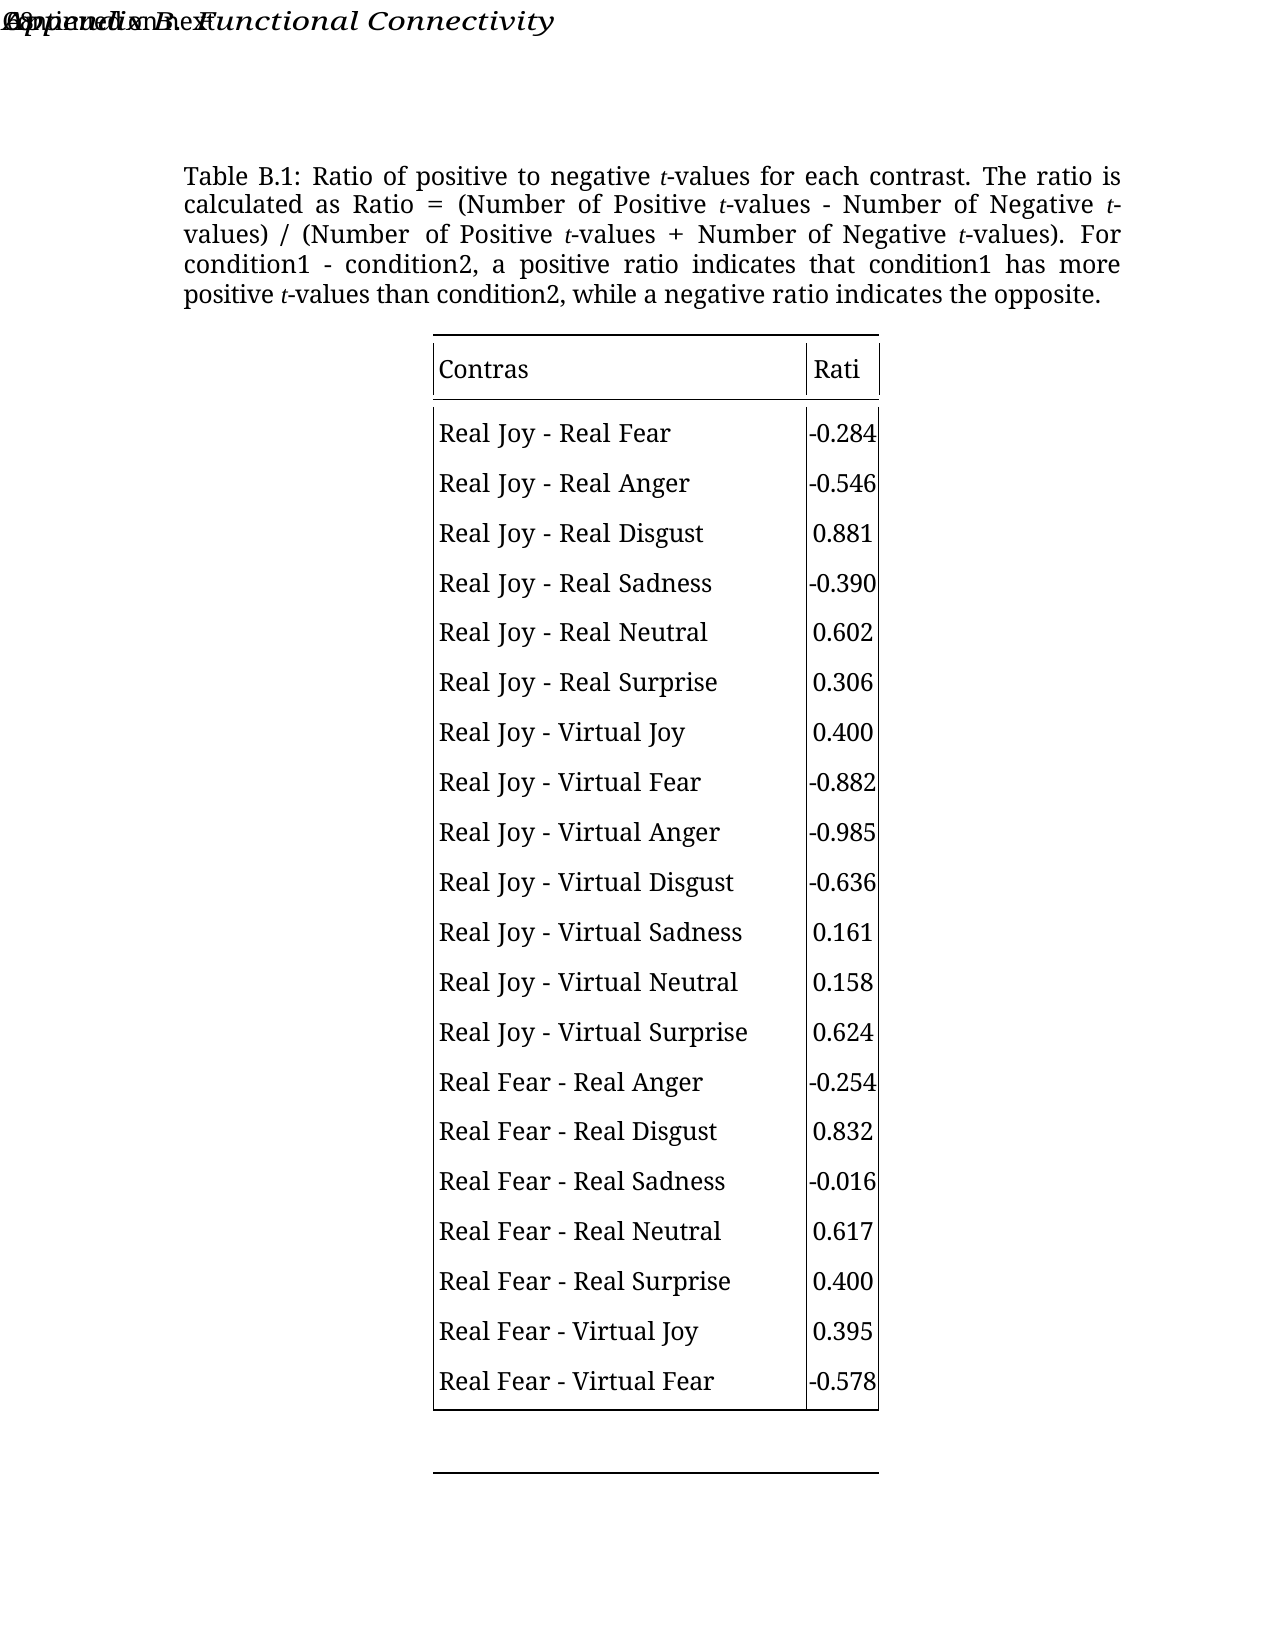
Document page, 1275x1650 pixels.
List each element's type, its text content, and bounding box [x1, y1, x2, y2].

table_cell Real Fear - Virtual Fear [434, 1354, 806, 1409]
table_cell 0.400 [807, 1255, 878, 1304]
table_cell -0.985 [807, 805, 878, 855]
table_cell Real Joy - Virtual Surprise [434, 1005, 806, 1055]
table_cell Real Joy - Real Anger [434, 456, 806, 506]
table_cell Real Fear - Real Neutral [434, 1205, 806, 1254]
table_cell 0.306 [807, 656, 878, 706]
table_cell -0.390 [807, 556, 878, 606]
table_cell 0.400 [807, 706, 878, 756]
table_cell 0.158 [807, 955, 878, 1005]
table_cell -0.546 [807, 456, 878, 506]
table_cell Real Joy - Real Surprise [434, 656, 806, 706]
table_cell Real Fear - Real Sadness [434, 1155, 806, 1204]
table_cell 0.602 [807, 606, 878, 656]
table_cell Real Joy - Virtual Disgust [434, 855, 806, 905]
table_cell -0.636 [807, 855, 878, 905]
table_cell -0.016 [807, 1155, 878, 1204]
table_cell Real Joy - Real Neutral [434, 606, 806, 656]
table_cell 0.161 [807, 905, 878, 955]
table_cell Real Joy - Virtual Anger [434, 805, 806, 855]
table_cell Real Joy - Virtual Neutral [434, 955, 806, 1005]
table_cell Real Fear - Virtual Joy [434, 1304, 806, 1354]
table_header -0.284 [807, 407, 878, 456]
table_cell -0.254 [807, 1055, 878, 1105]
table_cell Real Fear - Real Anger [434, 1055, 806, 1105]
table_cell 0.395 [807, 1304, 878, 1354]
table_header Real Joy - Real Fear [434, 407, 806, 456]
table_cell Real Joy - Real Sadness [434, 556, 806, 606]
table_cell 0.617 [807, 1205, 878, 1254]
table_cell Real Joy - Virtual Fear [434, 756, 806, 805]
table_cell Real Joy - Virtual Sadness [434, 905, 806, 955]
table_cell 0.881 [807, 506, 878, 556]
table_cell 0.624 [807, 1005, 878, 1055]
table_cell Real Fear - Real Disgust [434, 1105, 806, 1155]
table_cell Real Fear - Real Surprise [434, 1255, 806, 1304]
table_cell Real Joy - Real Disgust [434, 506, 806, 556]
text Table B.1: Ratio of positive to negative t-values for each contrast. The ratio is calculated as Ratio = (Number of Positive t-values - Number of Negative t-values) / (Number of Positive t-values + Number of Negative t-values). For condition1 - condition2, a positive ratio indicates that condition1 has more positive t-values than condition2, while a negative ratio indicates the opposite. [183, 161, 1121, 311]
table_cell -0.578 [807, 1354, 878, 1409]
table_cell Real Joy - Virtual Joy [434, 706, 806, 756]
table_cell 0.832 [807, 1105, 878, 1155]
table_cell -0.882 [807, 756, 878, 805]
